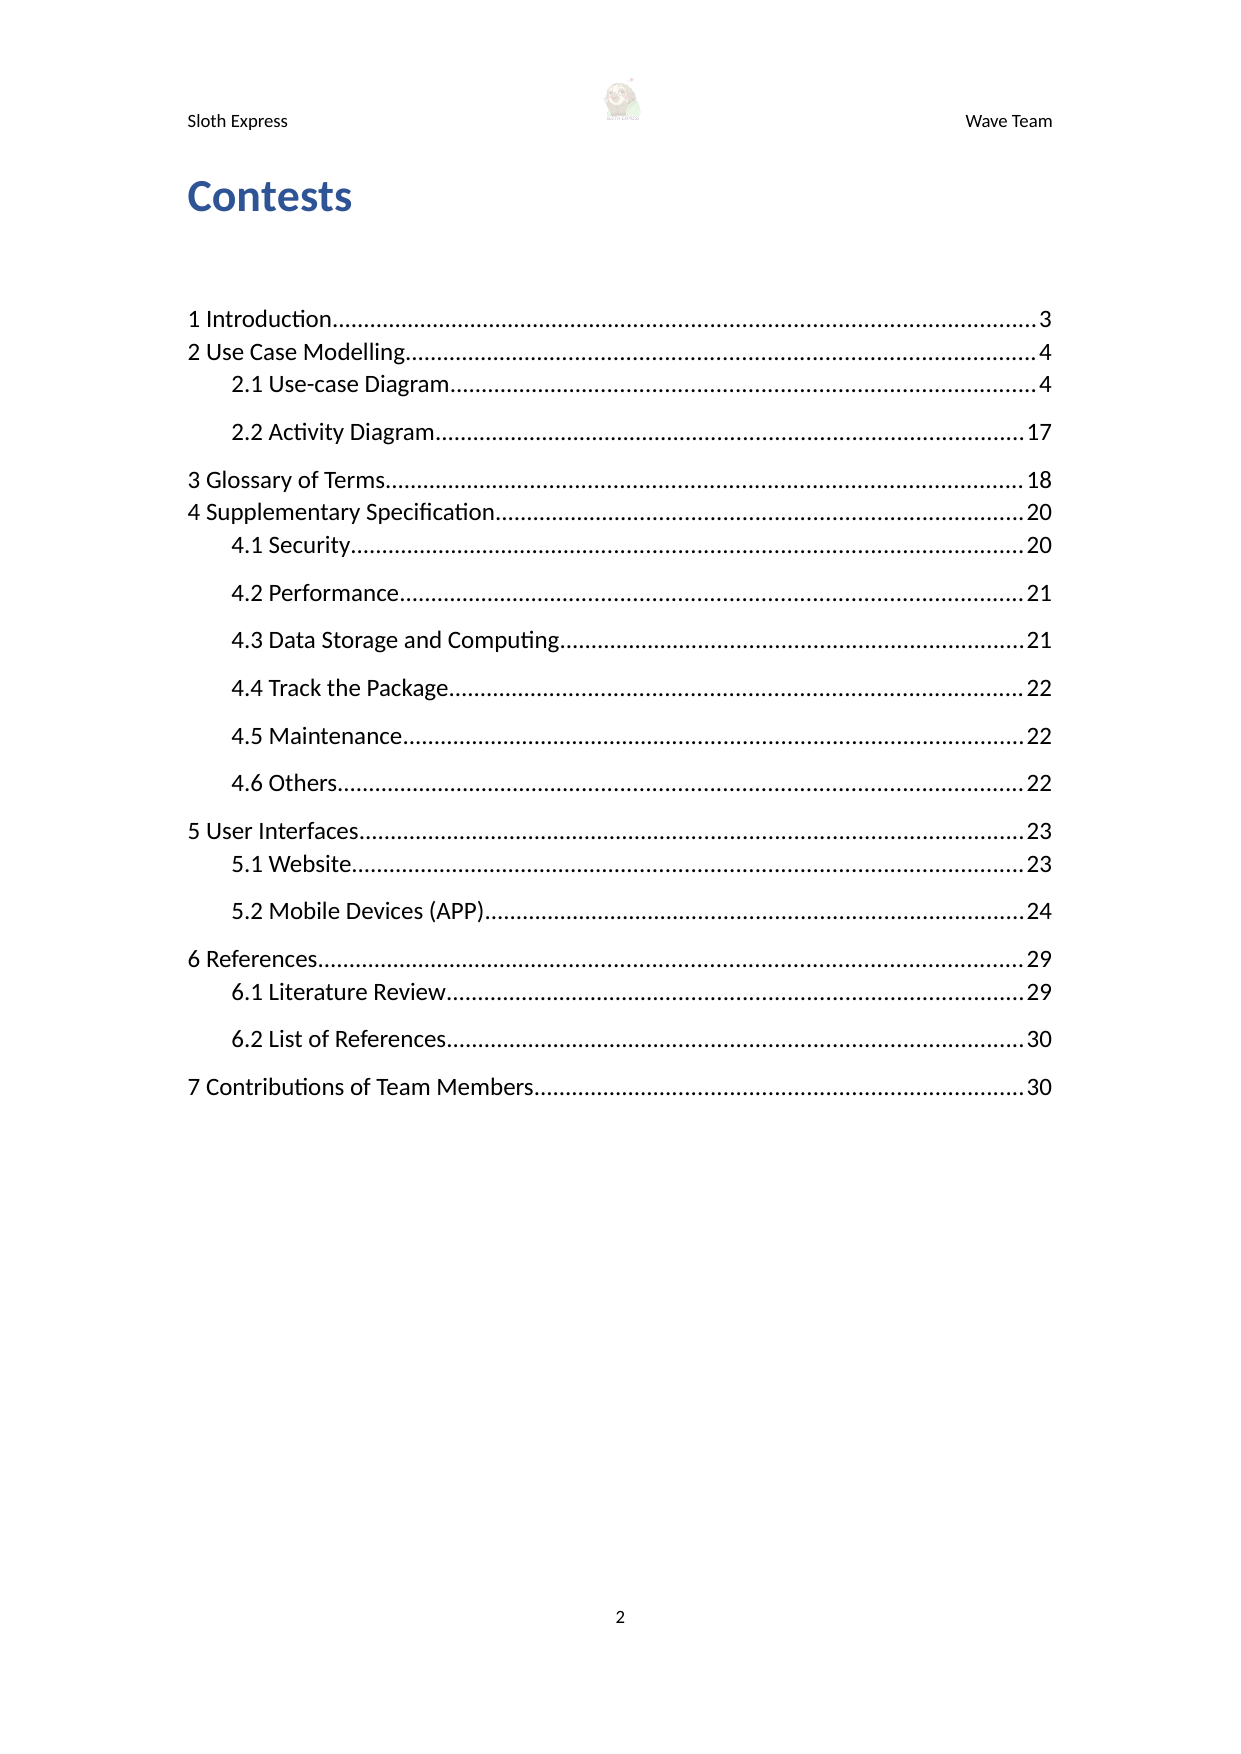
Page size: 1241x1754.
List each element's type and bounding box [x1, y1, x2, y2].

picture [595, 70, 645, 127]
